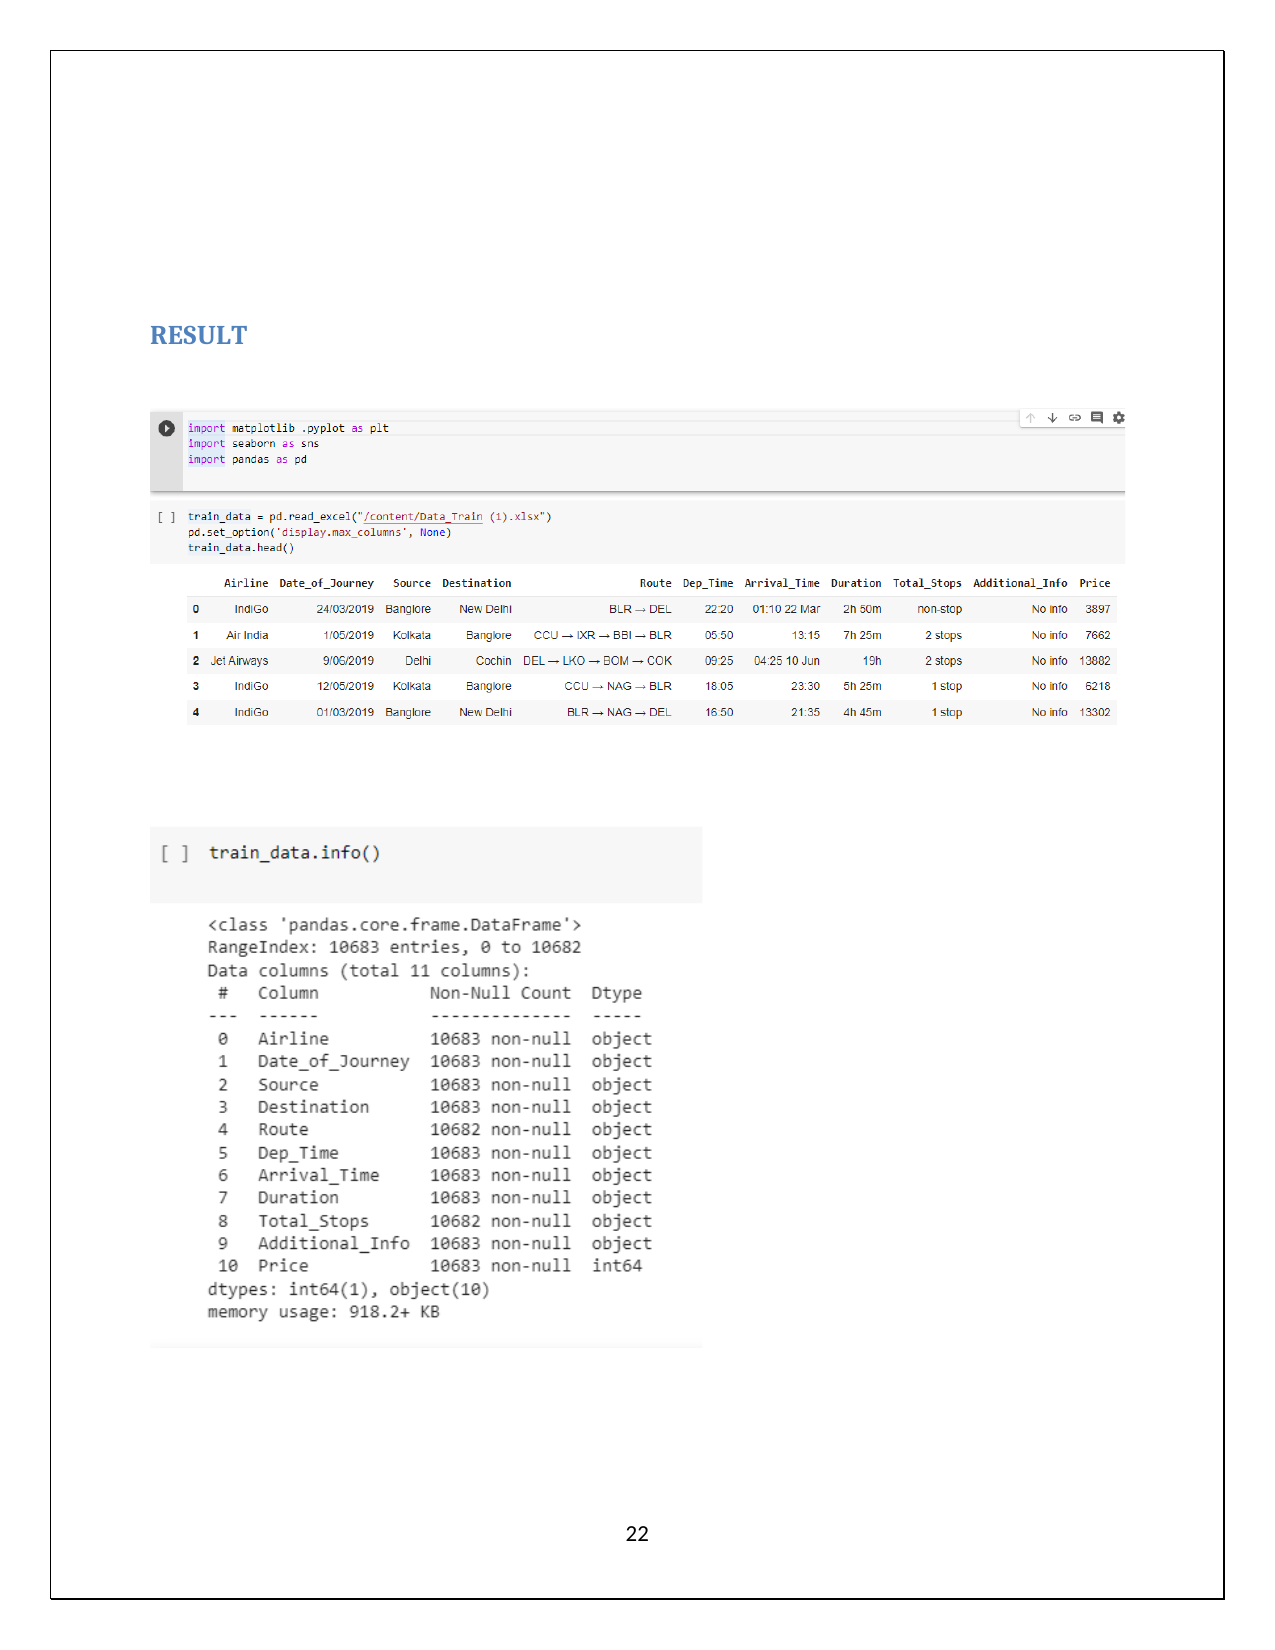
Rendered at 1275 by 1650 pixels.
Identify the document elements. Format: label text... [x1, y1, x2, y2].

picture [150, 408, 1125, 739]
subtitle RESULT [150, 320, 1124, 351]
picture [150, 816, 703, 1348]
